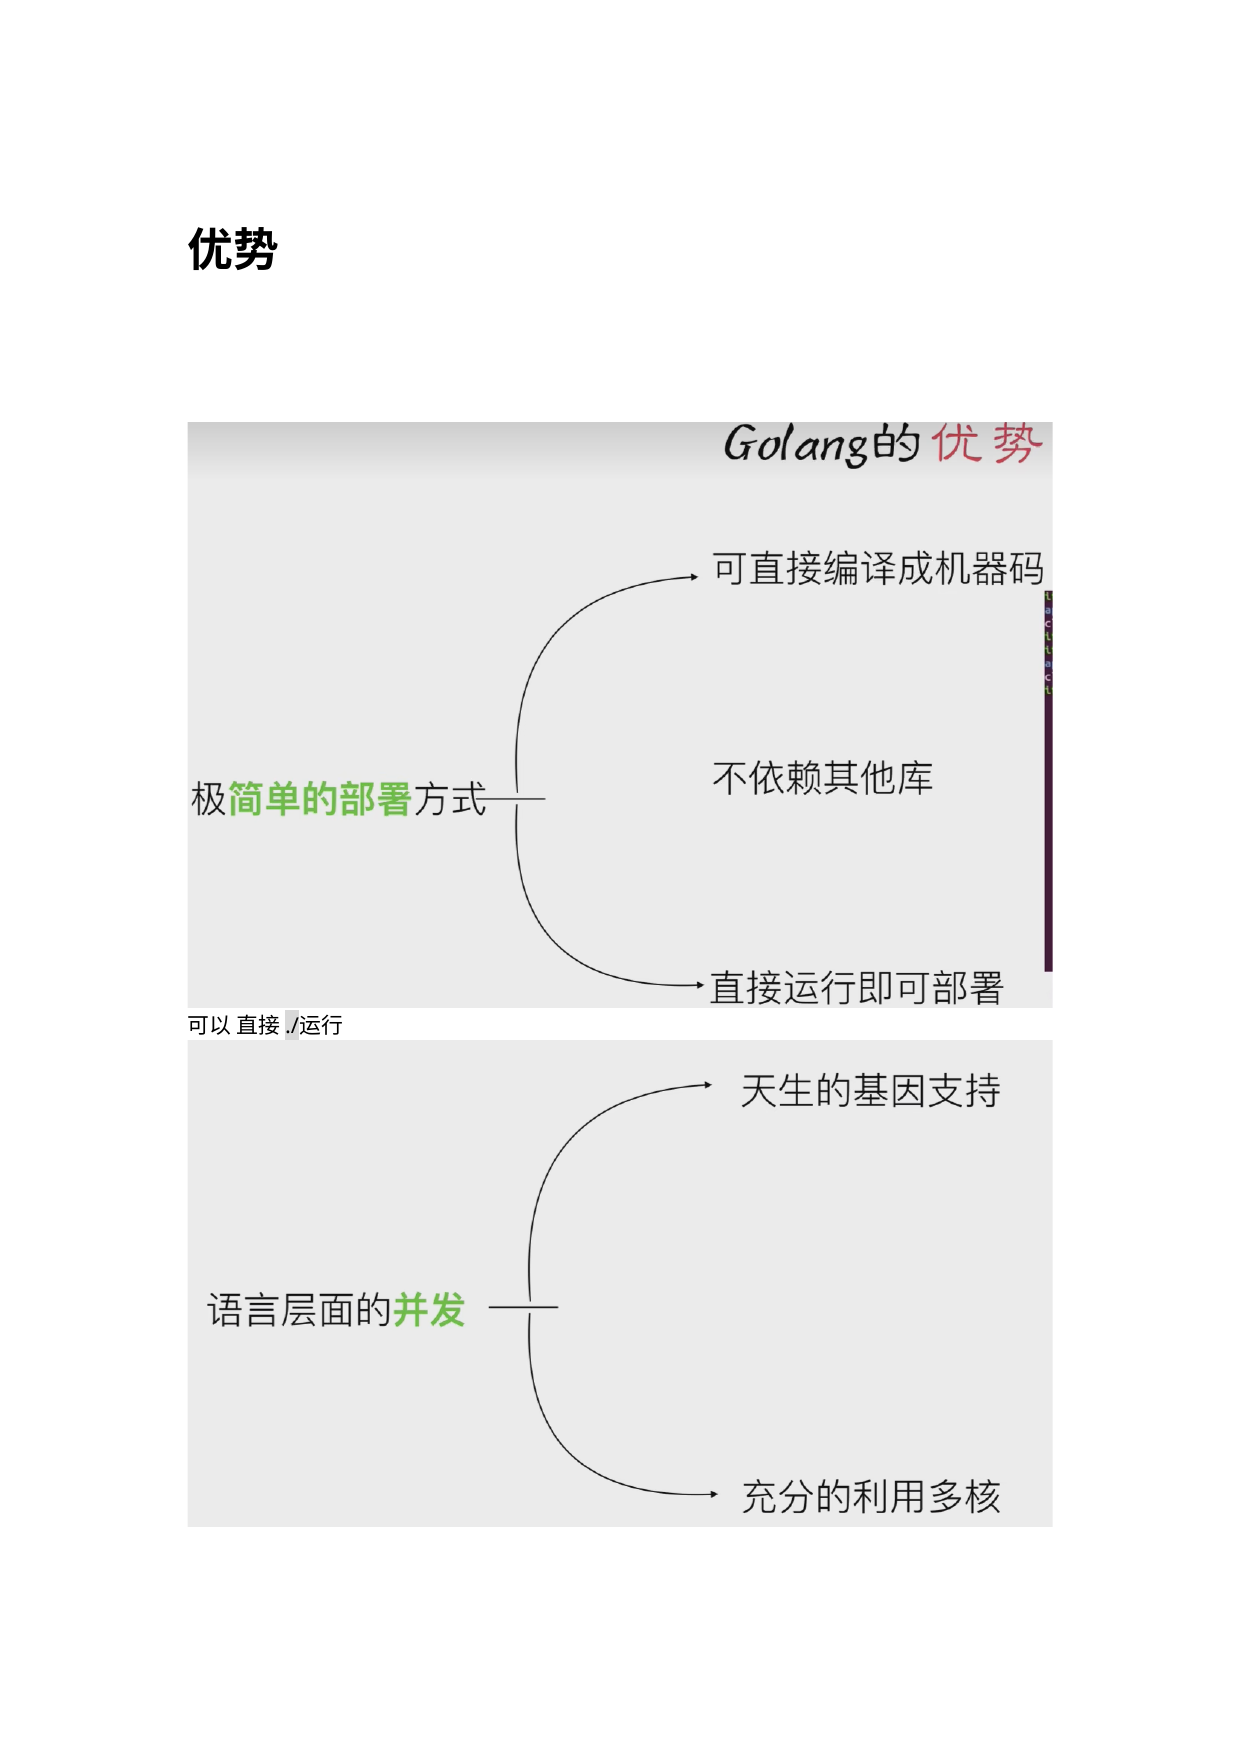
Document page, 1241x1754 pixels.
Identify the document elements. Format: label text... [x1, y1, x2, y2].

picture [187, 422, 1053, 1008]
subtitle 优势 [187, 197, 1053, 295]
text 可以 直接 ./运行 [187, 1008, 1053, 1040]
picture [187, 1040, 1053, 1527]
